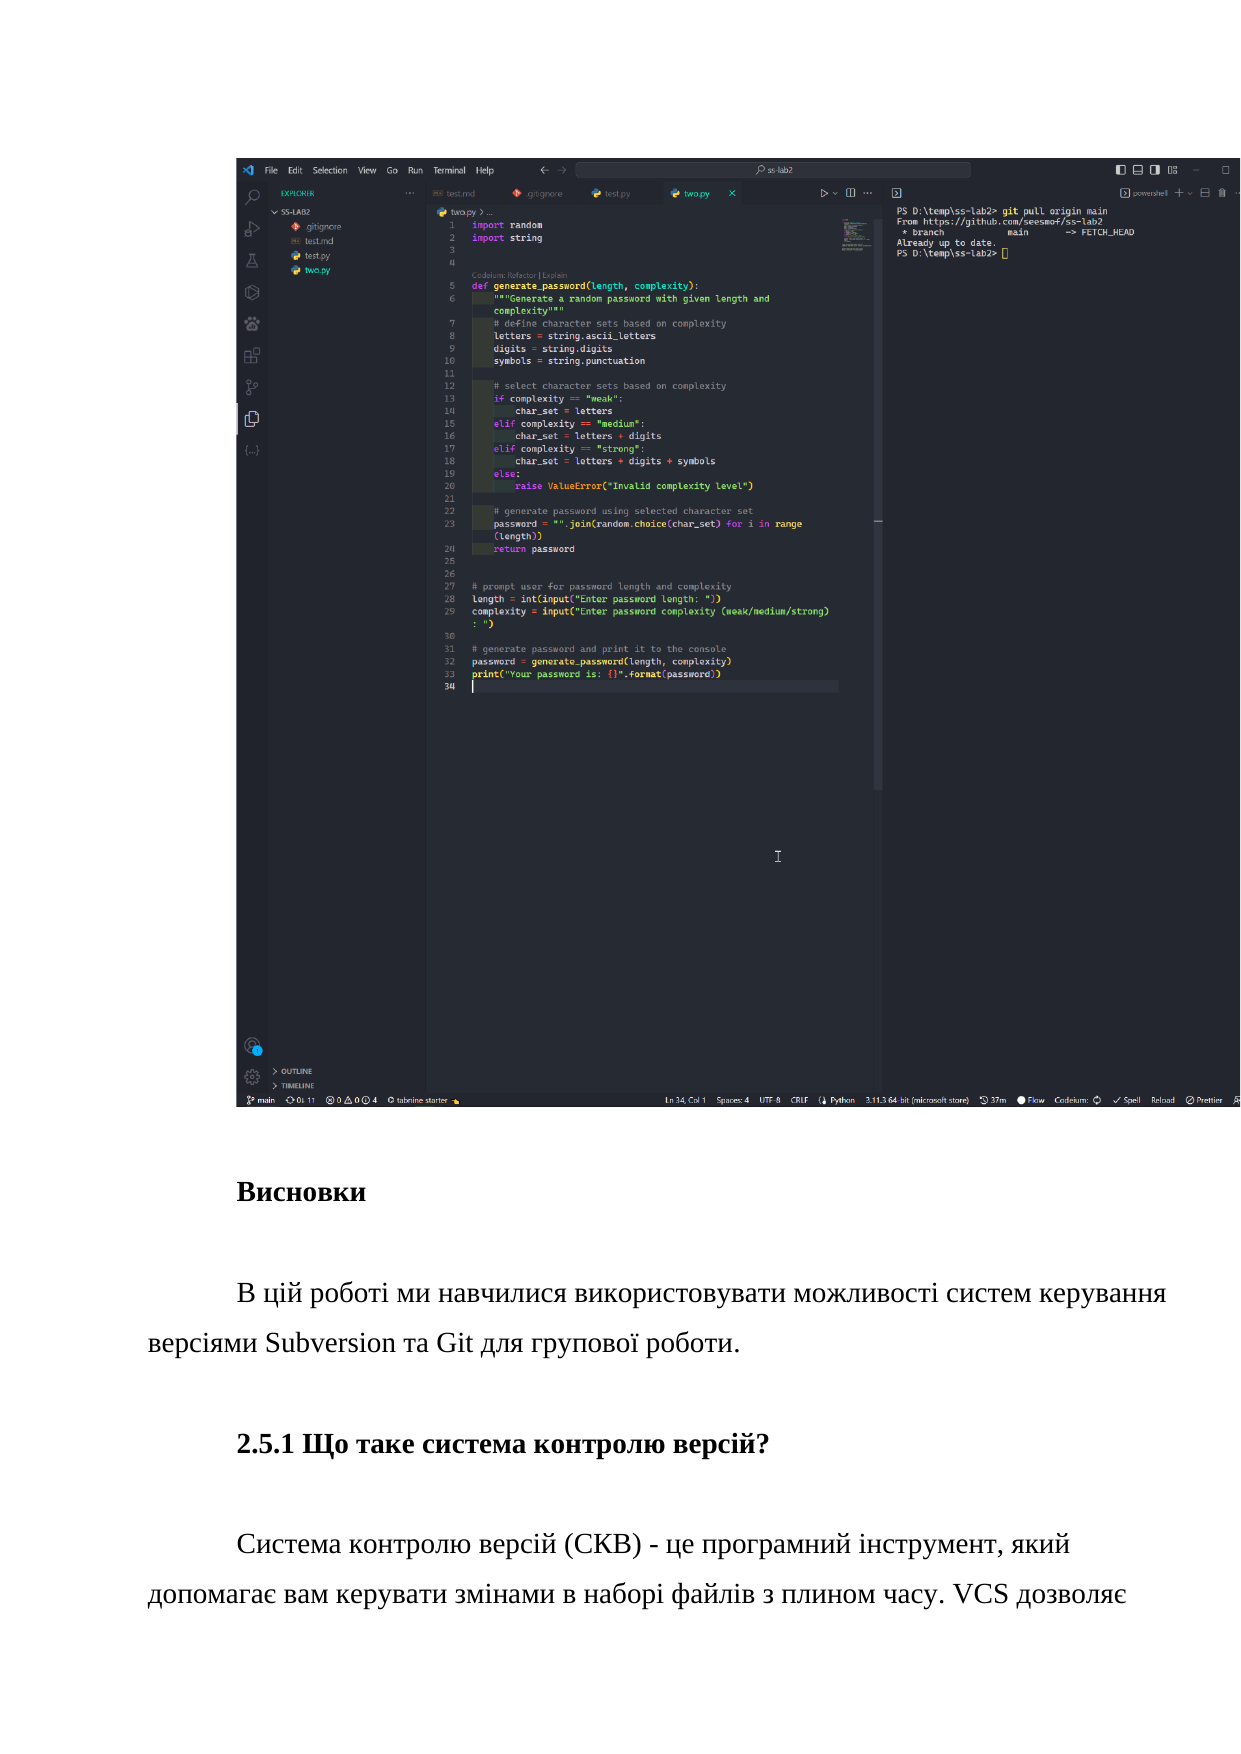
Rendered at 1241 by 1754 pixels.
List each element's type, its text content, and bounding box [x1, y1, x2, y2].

text 2.5.1 Що таке система контролю версій? [148, 1426, 1181, 1459]
picture [236, 158, 1241, 1107]
text Висновки [148, 1174, 1181, 1208]
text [148, 1526, 1181, 1610]
text В цій роботі ми навчилися використовувати можливості систем керування версіями Subversion та Git для групової роботи. [148, 1275, 1181, 1359]
